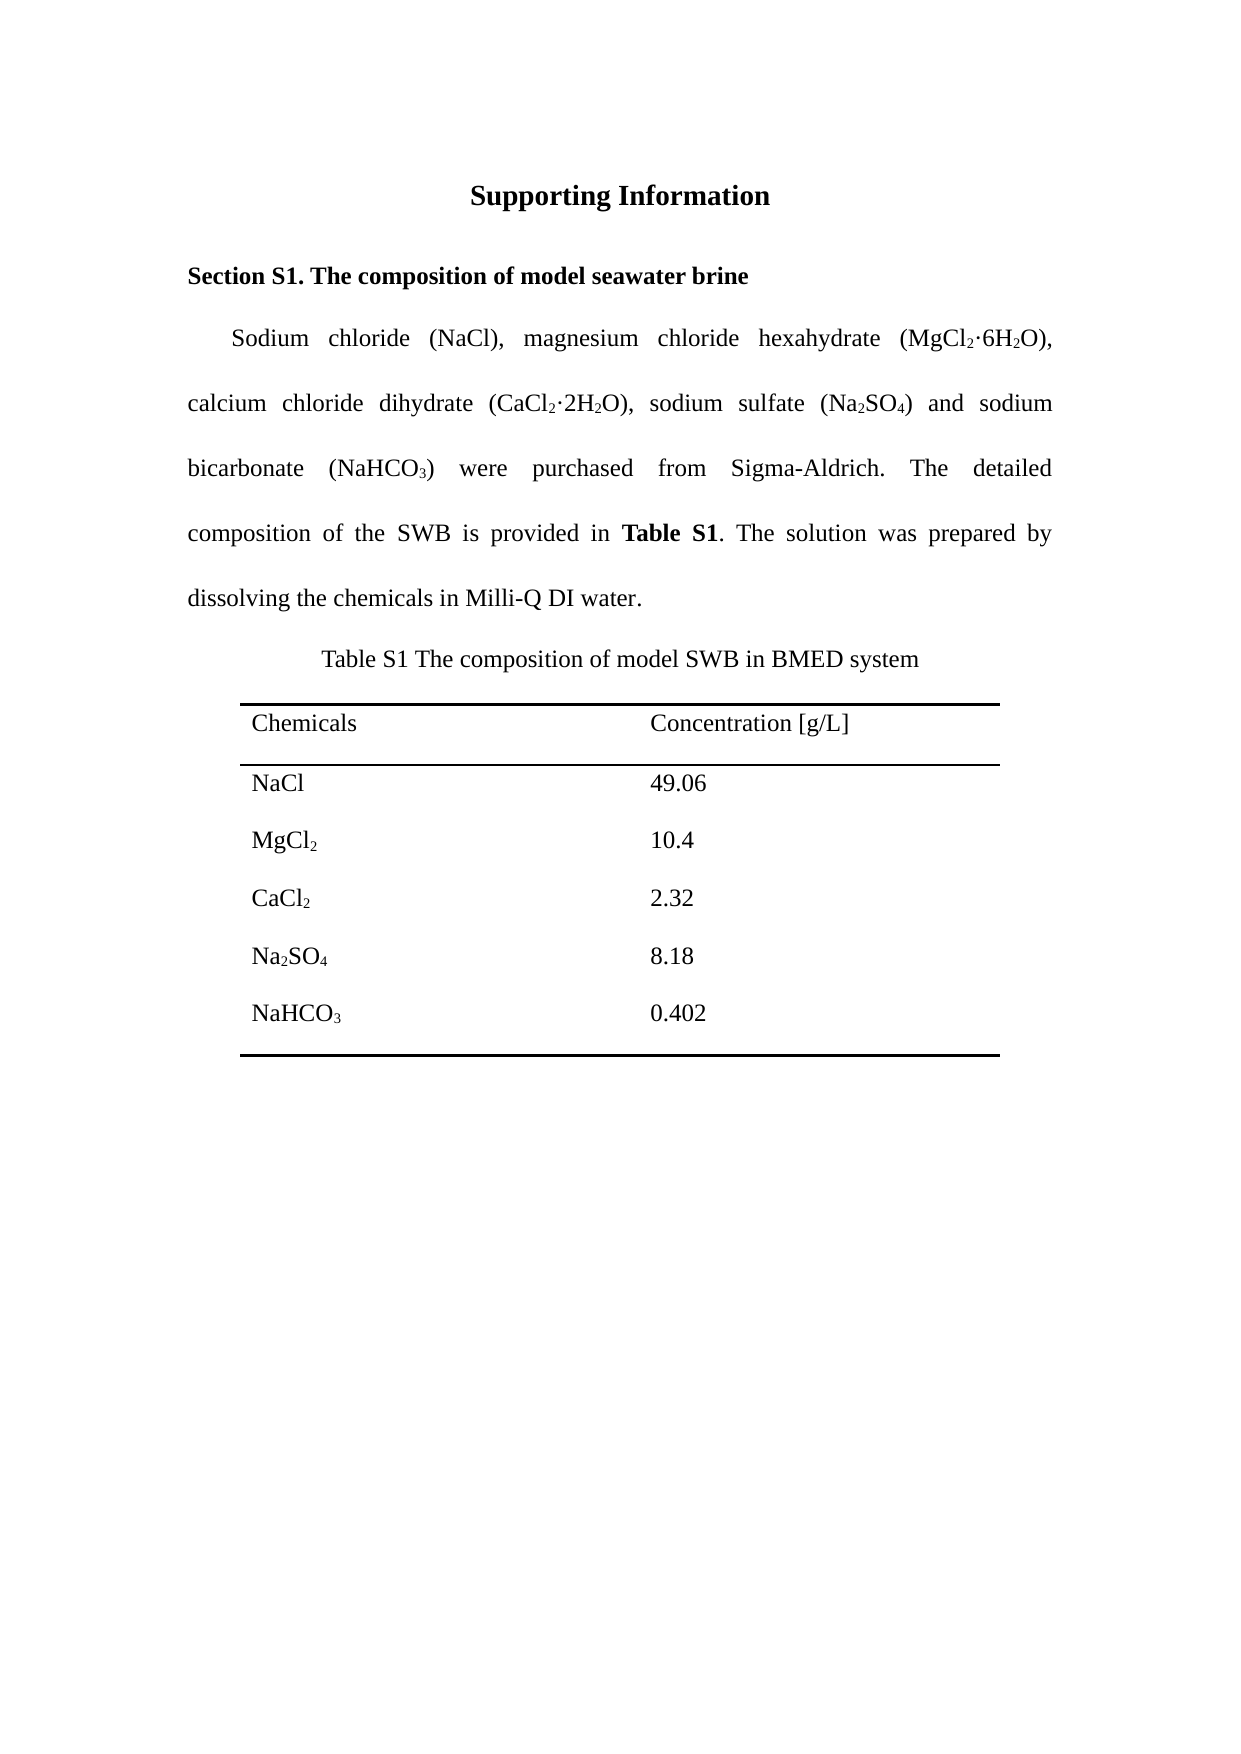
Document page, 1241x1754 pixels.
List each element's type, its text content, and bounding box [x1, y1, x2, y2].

table_cell 10.4 [639, 824, 1000, 881]
table_cell Na2SO4 [240, 939, 639, 996]
text Supporting Information [187, 162, 1053, 227]
table_cell NaCl [240, 766, 639, 824]
table_cell MgCl2 [240, 824, 639, 881]
table_cell 49.06 [639, 766, 1000, 824]
table_header Chemicals [240, 706, 639, 764]
table_cell 8.18 [639, 939, 1000, 996]
text Table S1 The composition of model SWB in BMED system [187, 642, 1053, 674]
text Section S1. The composition of model seawater brine [187, 259, 1053, 292]
table_cell 2.32 [639, 881, 1000, 939]
table_cell NaHCO3 [240, 996, 639, 1054]
table_cell CaCl2 [240, 881, 639, 939]
text Sodium chloride (NaCl), magnesium chloride hexahydrate (MgCl2·6H2O), calcium chloride dihydrate (CaCl2·2H2O), sodium sulfate (Na2SO4) and sodium bicarbonate (NaHCO3) were purchased from Sigma-Aldrich. The detailed composition of the SWB is provided in Table S1. The solution was prepared by dissolving the chemicals in Milli-Q DI water. [187, 321, 1053, 613]
table_cell 0.402 [639, 996, 1000, 1054]
table_header Concentration [g/L] [639, 706, 1000, 764]
